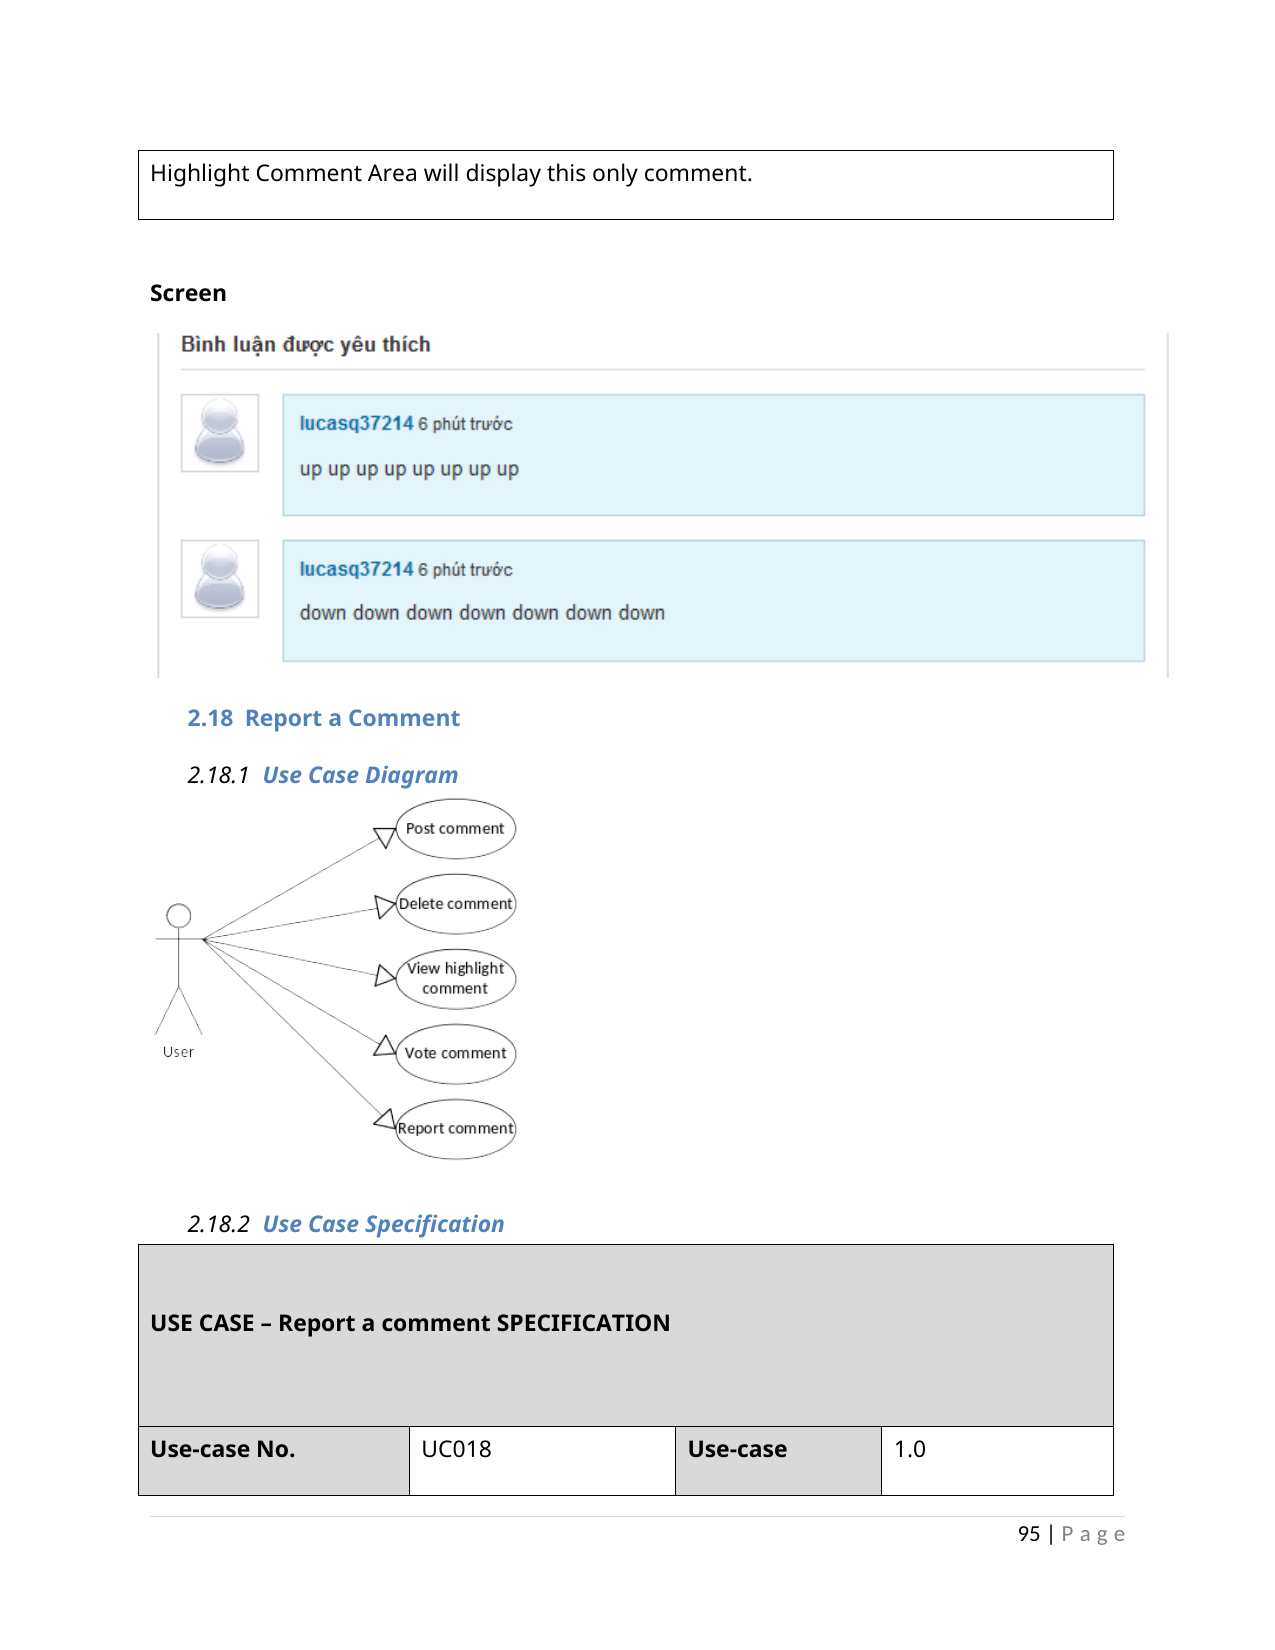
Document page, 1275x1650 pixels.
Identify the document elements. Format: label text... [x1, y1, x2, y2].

subtitle Use Case Diagram [187, 759, 1125, 790]
table_cell Use-case Version [676, 1427, 881, 1495]
table_cell Use-case No. [139, 1427, 409, 1495]
text Screen [150, 277, 1125, 308]
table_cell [139, 151, 1113, 219]
subtitle Use Case Specification [187, 1208, 1125, 1239]
picture [150, 333, 1183, 678]
table_cell 1.0 [882, 1427, 1113, 1495]
table_header USE CASE – Report a comment SPECIFICATION [139, 1245, 1113, 1426]
subtitle Report a Comment [187, 702, 1125, 734]
table_cell UC018 [410, 1427, 675, 1495]
